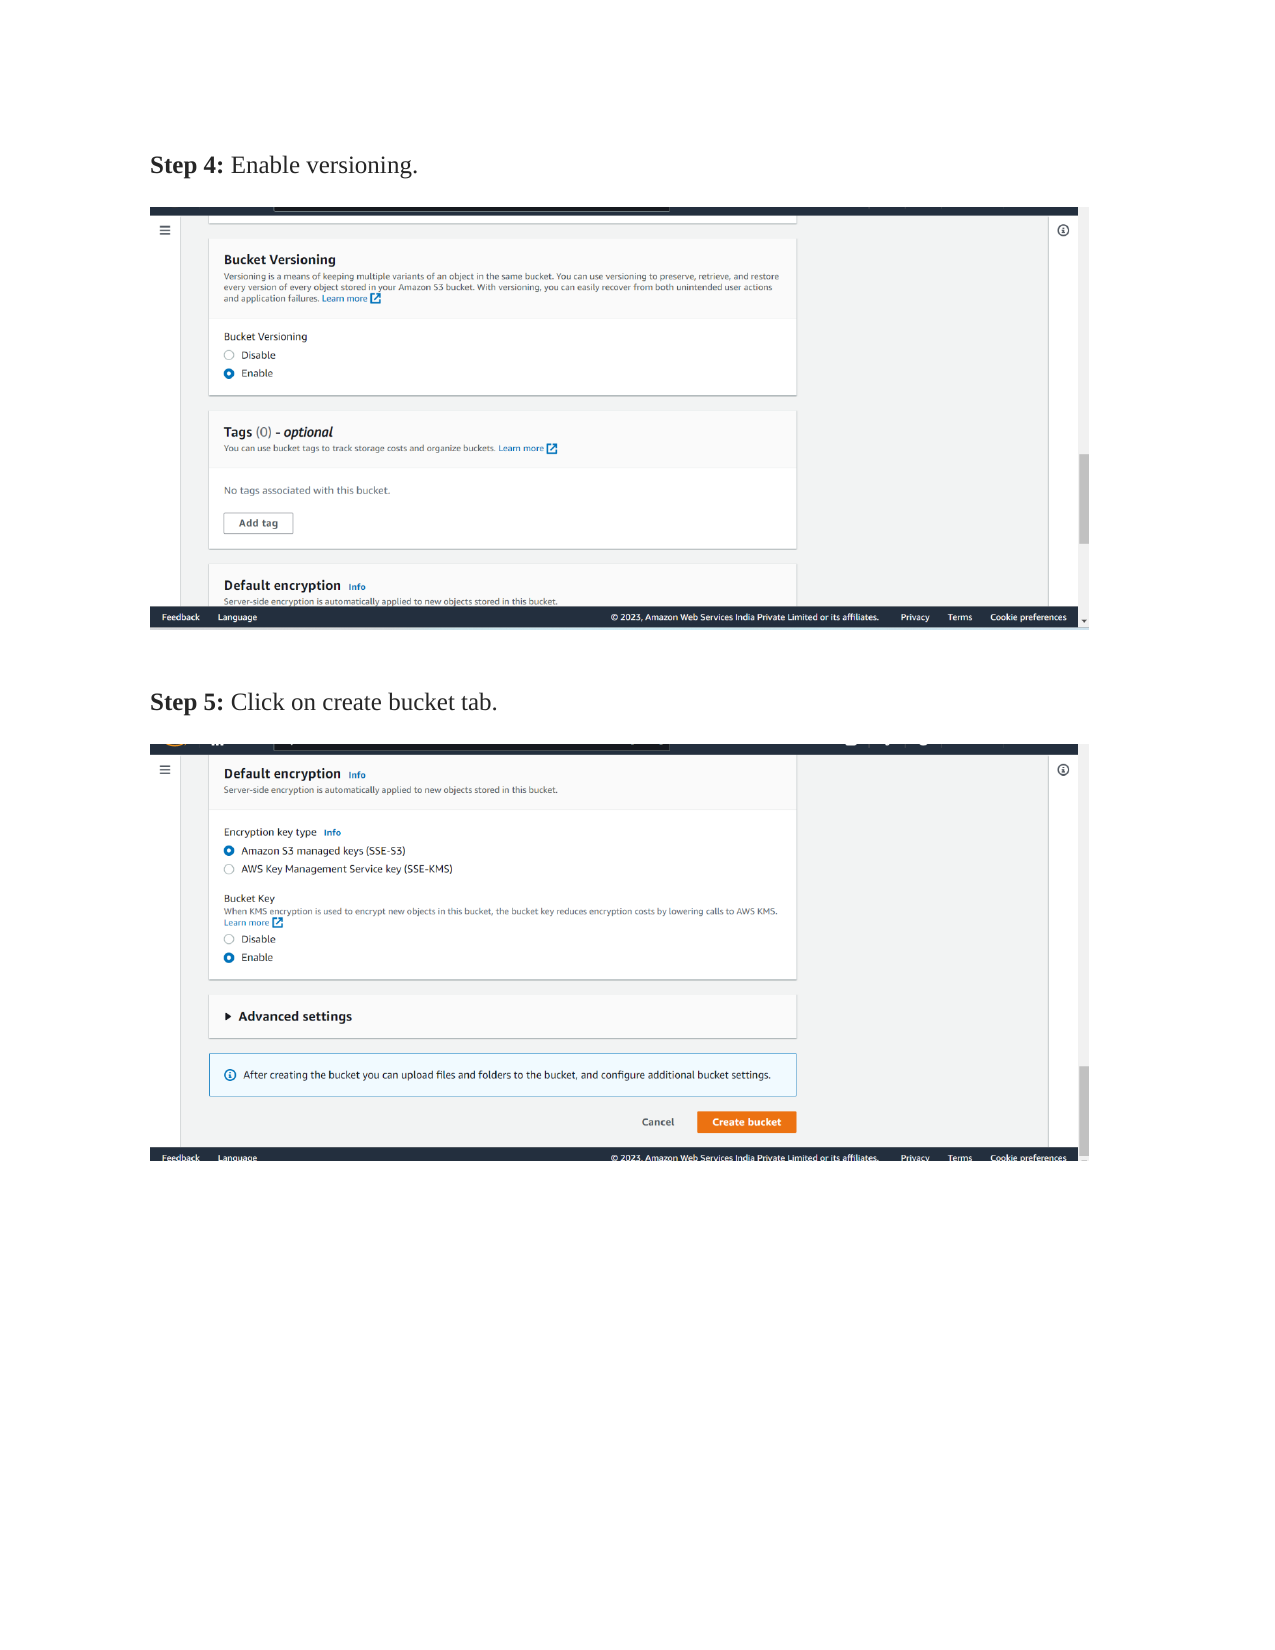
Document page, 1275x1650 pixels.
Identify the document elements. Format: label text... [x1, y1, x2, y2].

picture [150, 207, 1089, 630]
picture [150, 744, 1089, 1161]
text Step 4: Enable versioning. [150, 150, 1125, 179]
text Step 5: Click on create bucket tab. [150, 687, 1125, 716]
